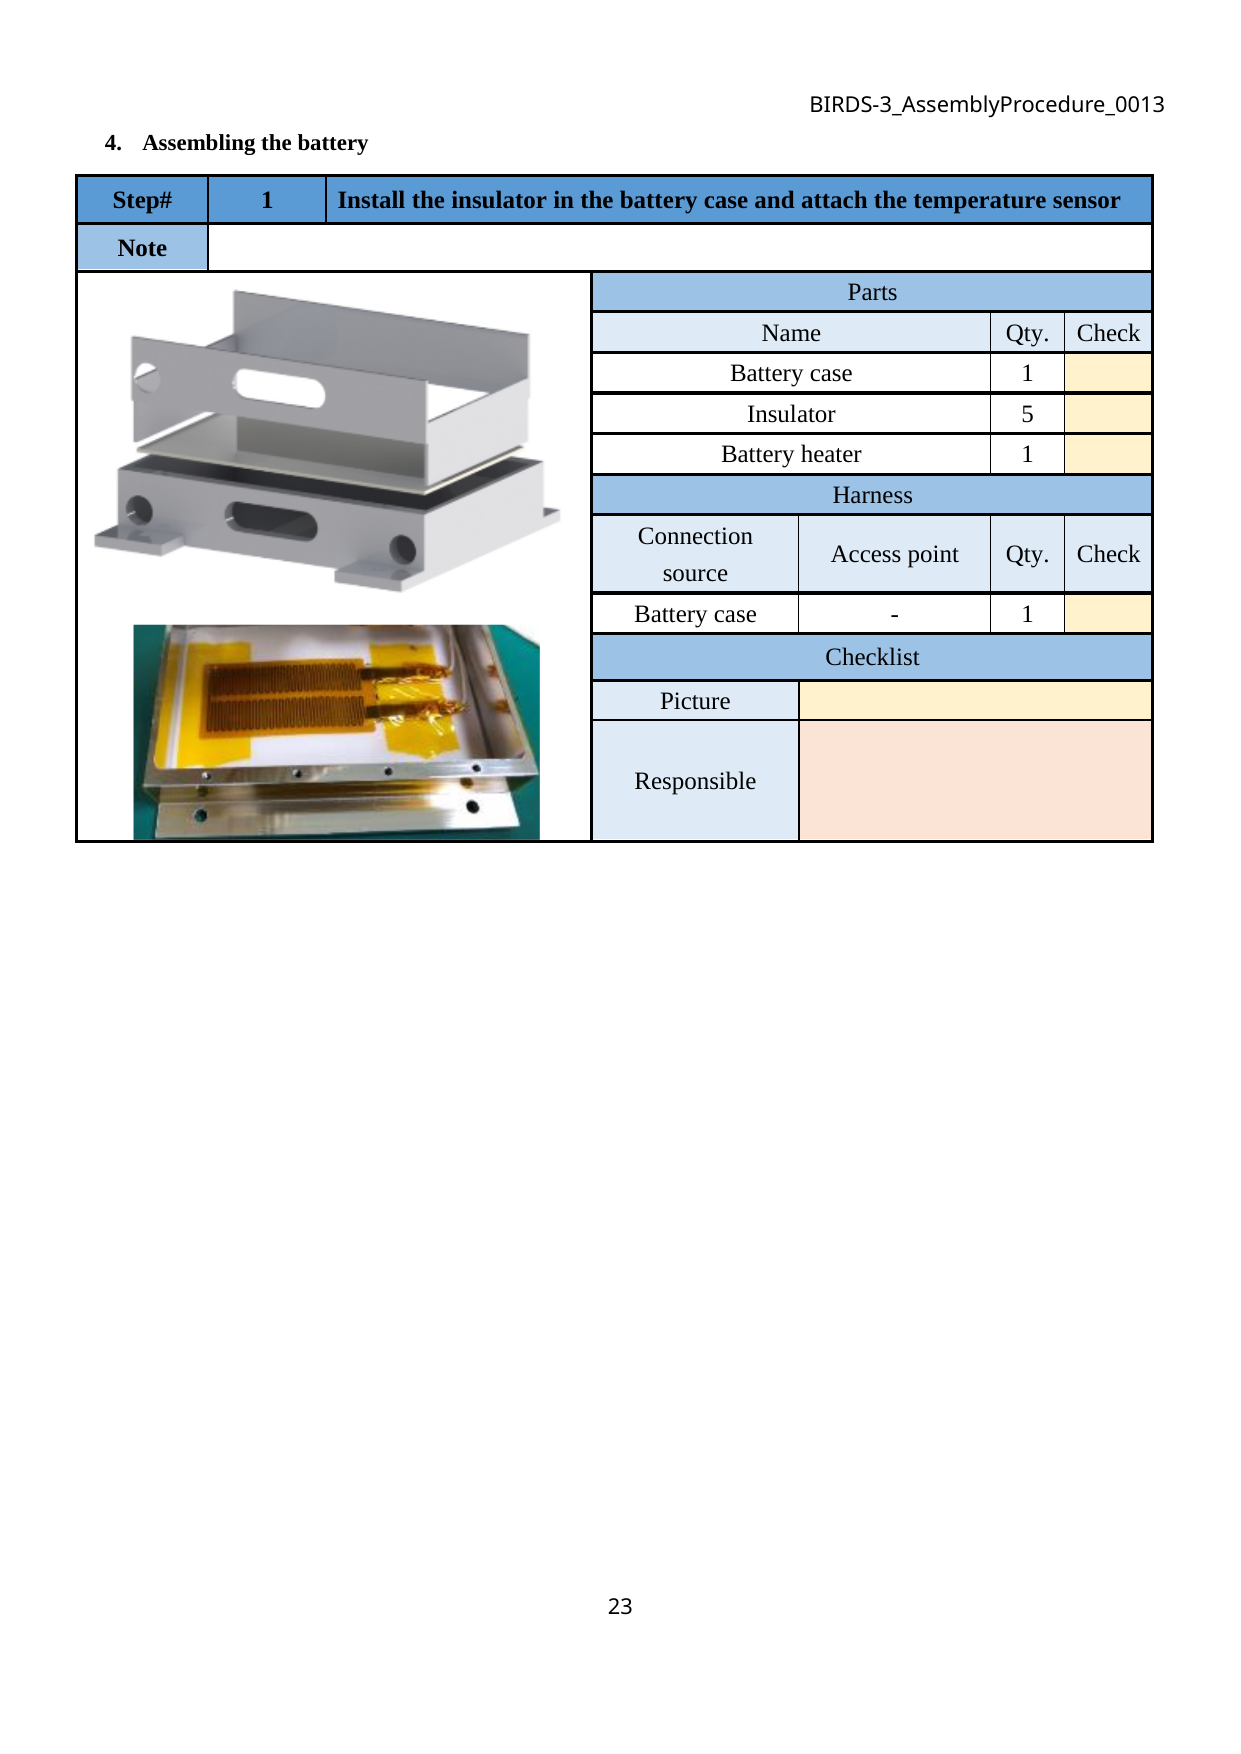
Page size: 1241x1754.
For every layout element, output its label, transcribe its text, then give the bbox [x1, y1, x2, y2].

table_header 1 [209, 177, 325, 222]
table_cell [1065, 354, 1151, 391]
picture [134, 625, 539, 839]
list Assembling the battery [104, 123, 1165, 161]
table_cell 1 [991, 354, 1064, 391]
table_cell Battery case [593, 595, 798, 632]
picture [87, 279, 581, 604]
table_cell Battery case [593, 354, 990, 391]
table_cell [78, 273, 590, 839]
table_cell Picture [593, 682, 798, 719]
table_cell Access point [799, 516, 990, 591]
table_cell Qty. [991, 313, 1064, 351]
table_cell [1065, 395, 1151, 432]
table_cell 1 [991, 435, 1064, 473]
table_header Install the insulator in the battery case and attach the temperature sensor [327, 177, 1151, 222]
table_cell 1 [991, 595, 1064, 632]
table_cell Check [1065, 313, 1151, 351]
table_cell [1065, 435, 1151, 473]
table_cell Checklist [593, 635, 1151, 679]
table_cell Responsible [593, 721, 798, 839]
table_cell Check [1065, 516, 1151, 591]
table_cell Note [78, 225, 207, 269]
table_cell [1065, 595, 1151, 632]
table_cell Battery heater [593, 435, 990, 473]
table_cell [800, 682, 1151, 719]
table_cell - [799, 595, 990, 632]
table_cell Parts [593, 273, 1151, 310]
table_header Step# [78, 177, 207, 222]
table_cell Qty. [991, 516, 1064, 591]
table_cell 5 [991, 395, 1064, 432]
table_cell Name [593, 313, 990, 351]
table_cell Connection source [593, 516, 798, 591]
table_cell [209, 225, 1151, 269]
table_cell Insulator [593, 395, 990, 432]
table_cell [800, 721, 1151, 839]
table_cell Harness [593, 476, 1151, 513]
